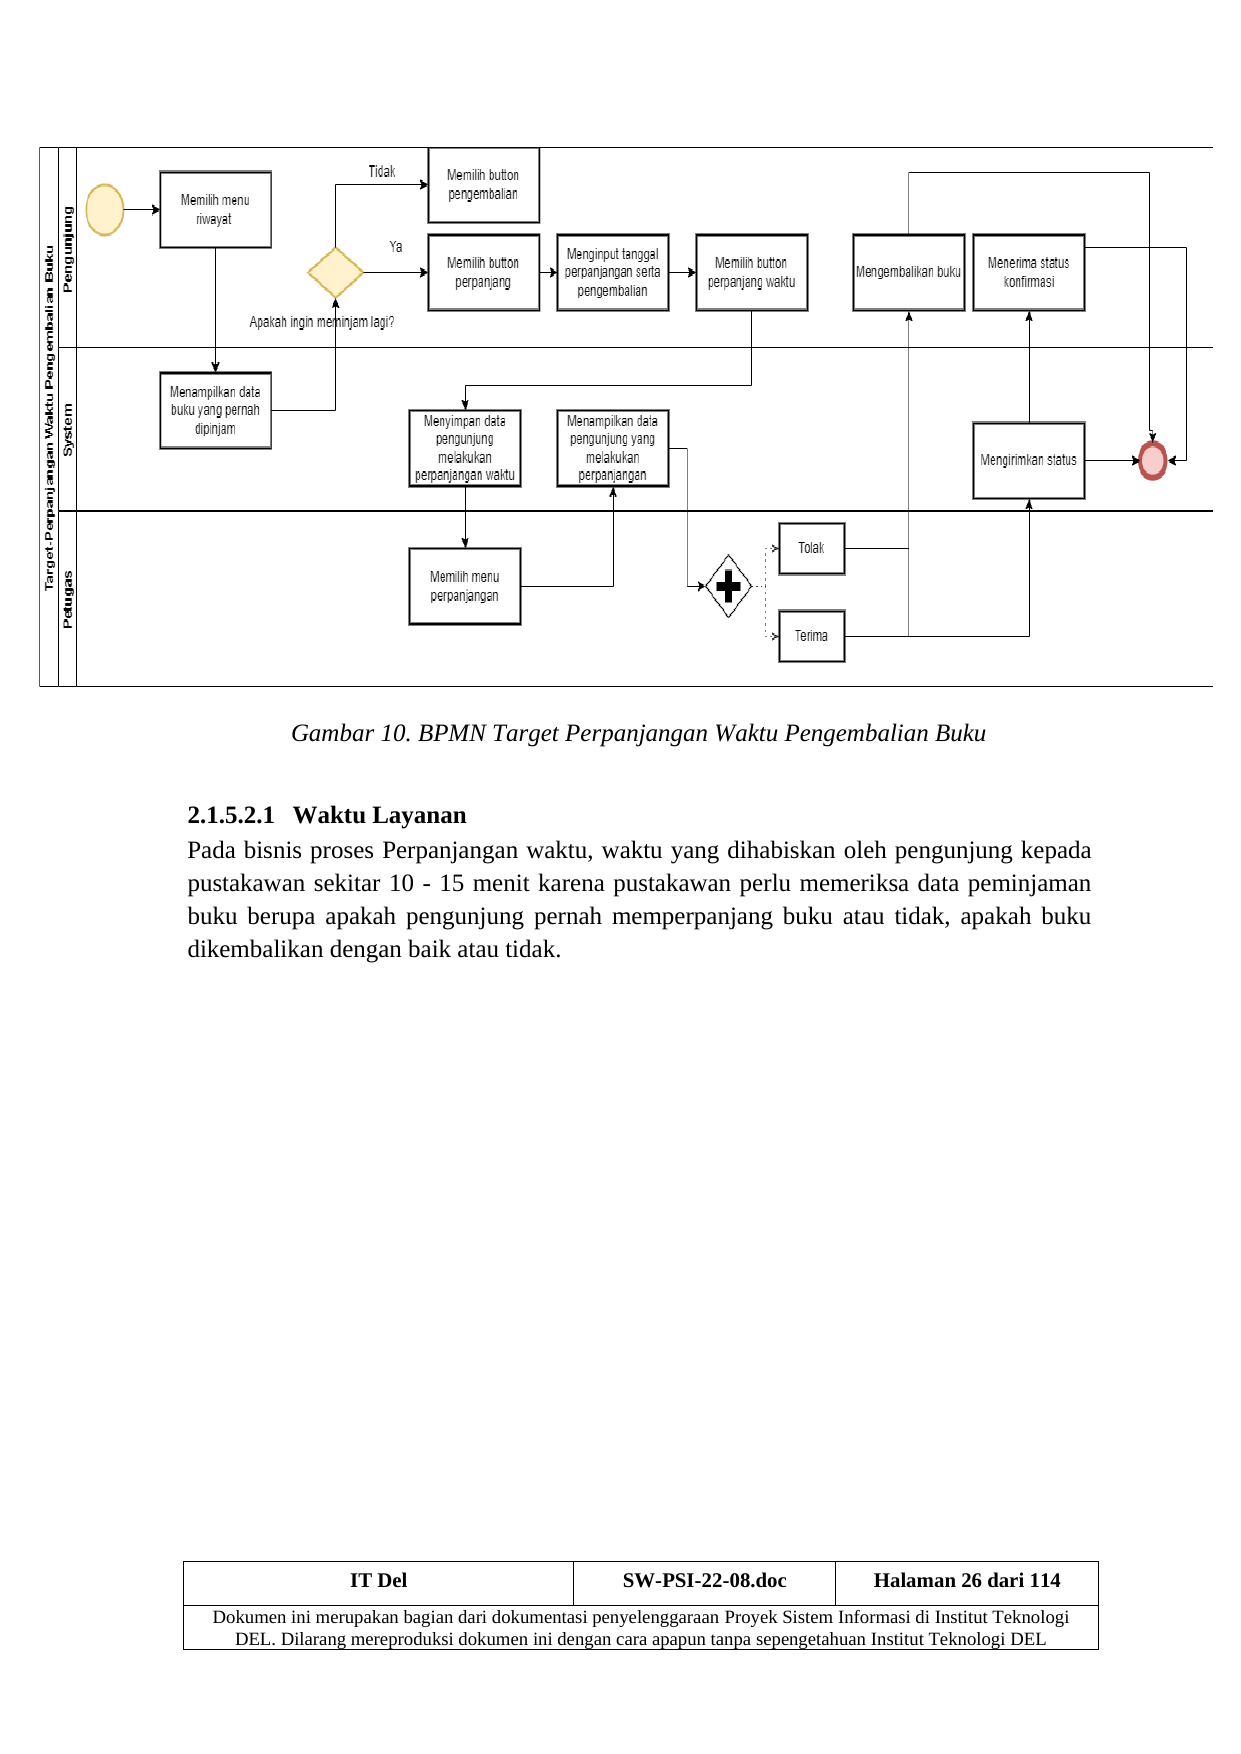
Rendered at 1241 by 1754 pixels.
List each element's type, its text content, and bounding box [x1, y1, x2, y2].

picture [39, 147, 1213, 689]
text Gambar 10. BPMN Target Perpanjangan Waktu Pengembalian Buku [187, 718, 1092, 746]
text Pada bisnis proses Perpanjangan waktu, waktu yang dihabiskan oleh pengunjung kepada pustakawan sekitar 10 - 15 menit karena pustakawan perlu memeriksa data peminjaman buku berupa apakah pengunjung pernah memperpanjang buku atau tidak, apakah buku dikembalikan dengan baik atau tidak. [187, 835, 1092, 963]
subtitle Waktu Layanan [187, 800, 1092, 829]
